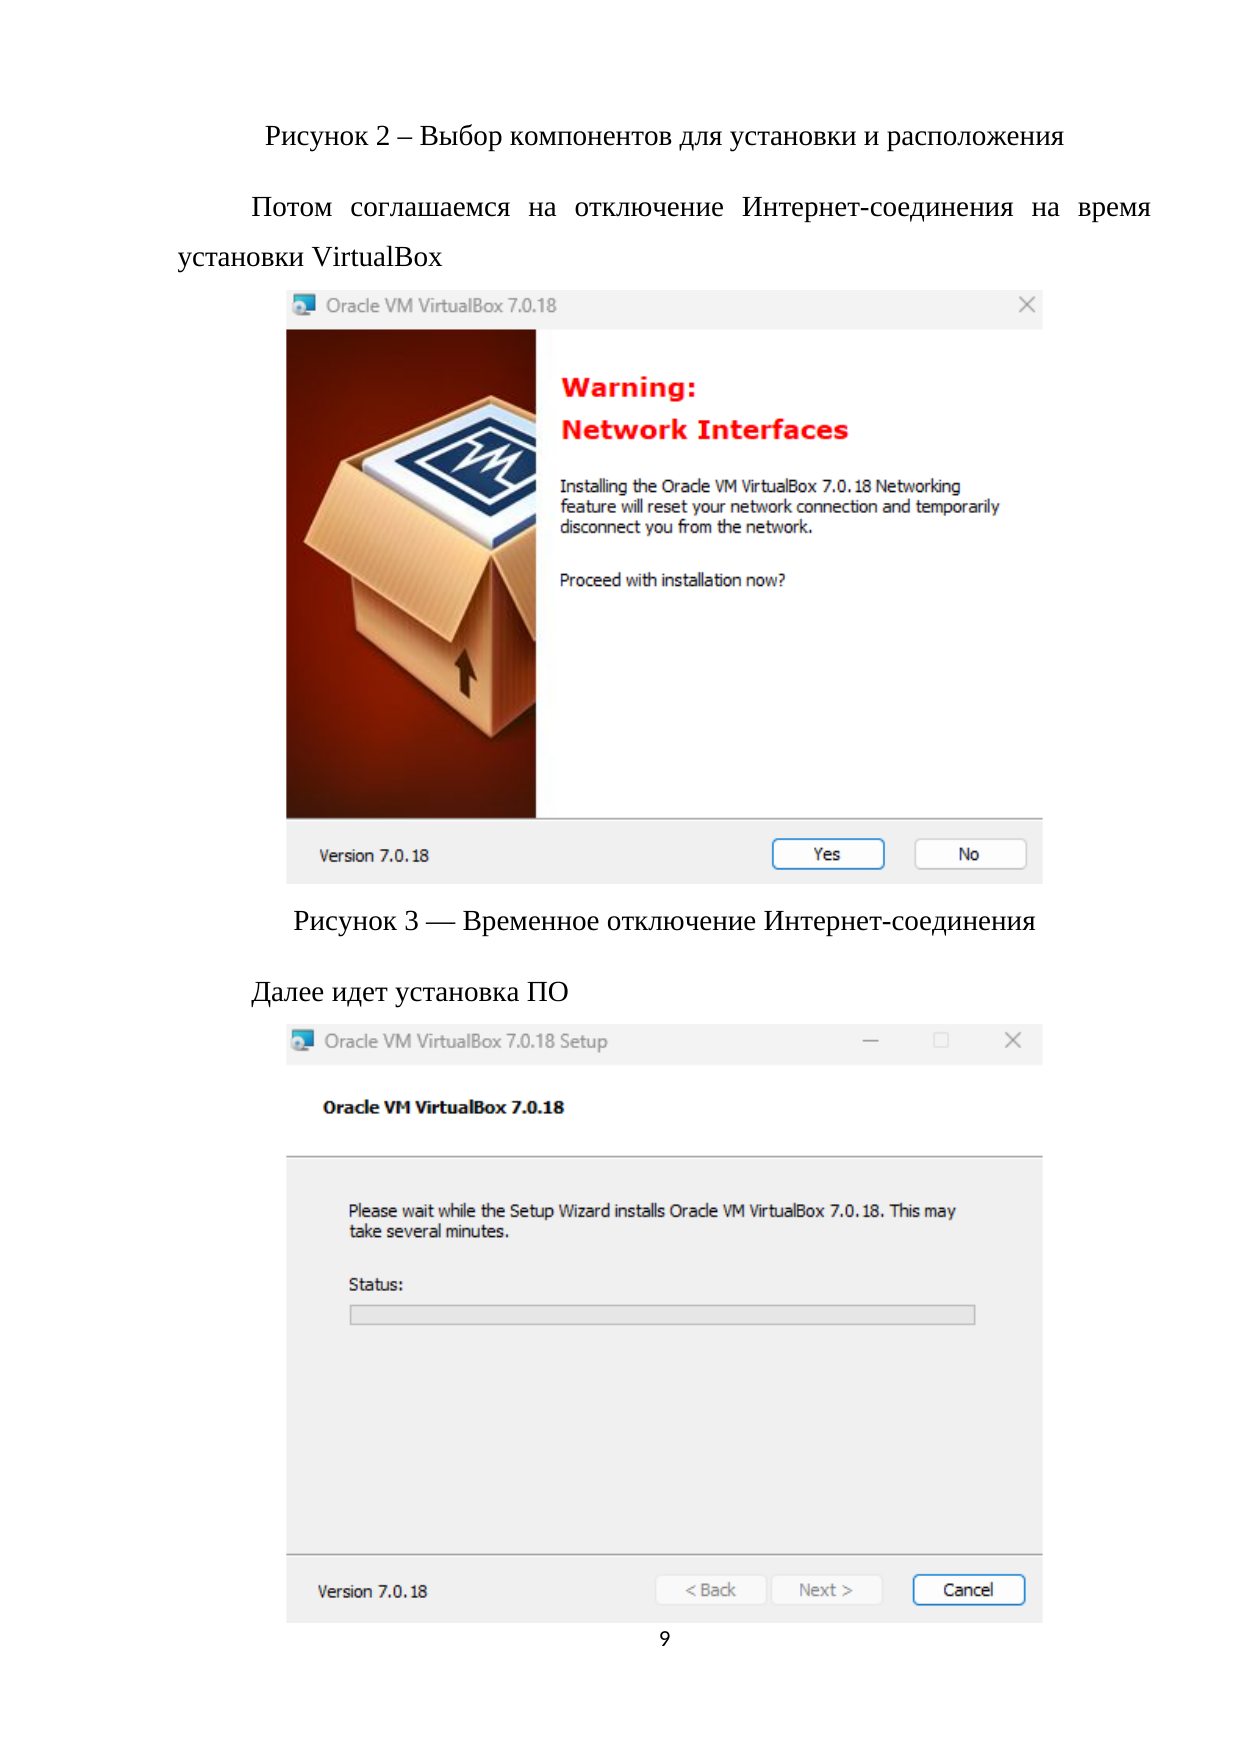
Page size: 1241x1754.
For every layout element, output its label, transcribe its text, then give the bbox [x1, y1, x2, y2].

text Рисунок 3 — Временное отключение Интернет-соединения [177, 903, 1152, 936]
text Потом соглашаемся на отключение Интернет-соединения на время установки VirtualBox [177, 189, 1152, 273]
text Рисунок 2 – Выбор компонентов для установки и расположения [177, 118, 1152, 152]
text Далее идет установка ПО [177, 974, 1152, 1007]
picture [286, 1024, 1043, 1623]
picture [286, 290, 1043, 884]
